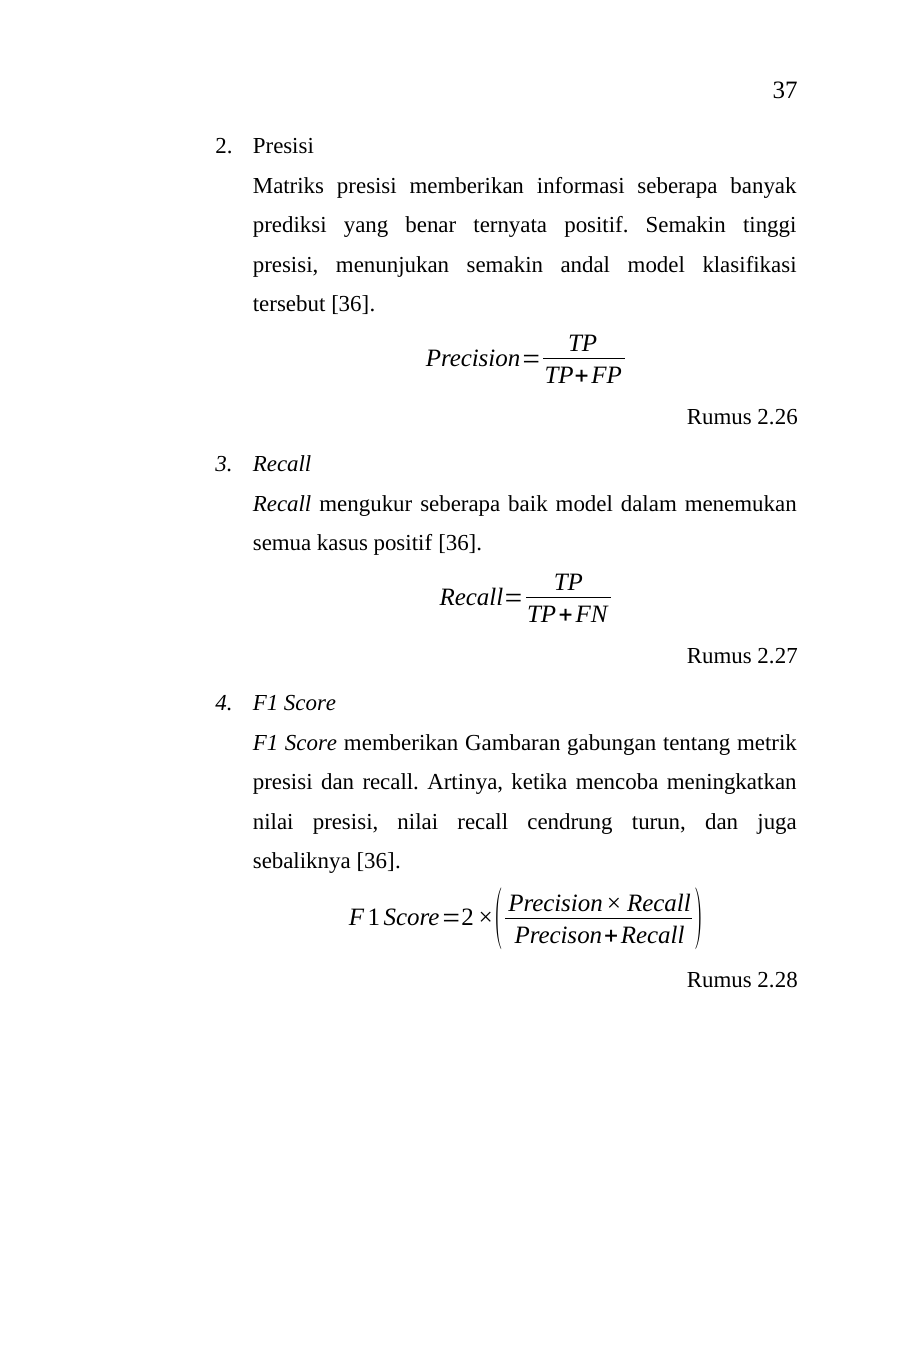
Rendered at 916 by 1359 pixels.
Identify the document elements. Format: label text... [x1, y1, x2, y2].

list F1 Score memberikan Gambaran gabungan tentang metrik presisi dan recall. Artinya, ketika mencoba meningkatkan nilai presisi, nilai recall cendrung turun, dan juga sebaliknya [36]. [253, 729, 797, 874]
list Recall [215, 450, 797, 477]
list Recall mengukur seberapa baik model dalam menemukan semua kasus positif [36]. [253, 490, 797, 556]
text Rumus 2.28 [148, 966, 797, 992]
text Rumus 2.26 [148, 403, 797, 429]
list F1 Score [215, 689, 797, 716]
list Presisi [215, 132, 797, 159]
text Rumus 2.27 [148, 642, 797, 668]
list Matriks presisi memberikan informasi seberapa banyak prediksi yang benar ternyata positif. Semakin tinggi presisi, menunjukan semakin andal model klasifikasi tersebut [36]. [253, 172, 797, 317]
